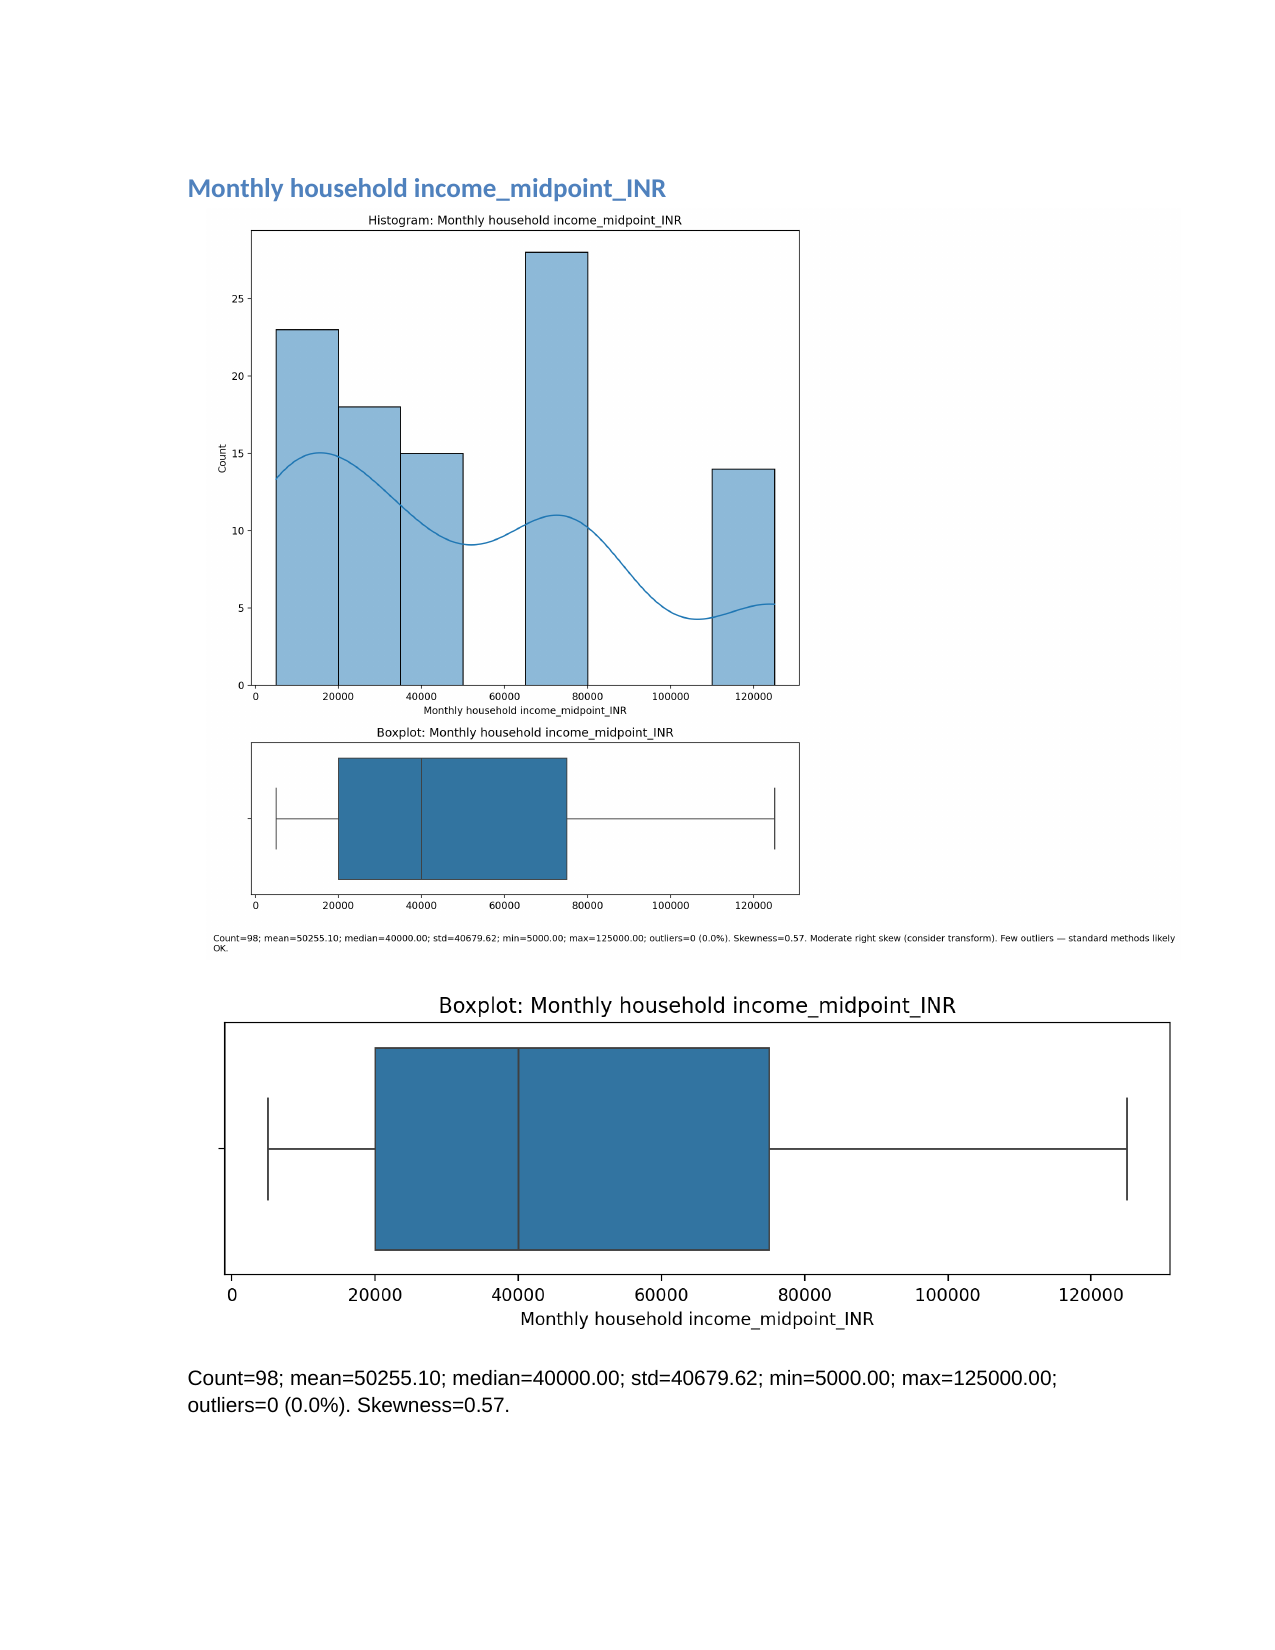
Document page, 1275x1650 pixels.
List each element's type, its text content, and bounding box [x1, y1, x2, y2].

text Count=98; mean=50255.10; median=40000.00; std=40679.62; min=5000.00; max=125000.00; outliers=0 (0.0%). Skewness=0.57. [187, 1366, 1087, 1417]
picture [206, 208, 1182, 960]
subtitle Monthly household income_midpoint_INR [187, 171, 1087, 204]
picture [206, 984, 1182, 1341]
